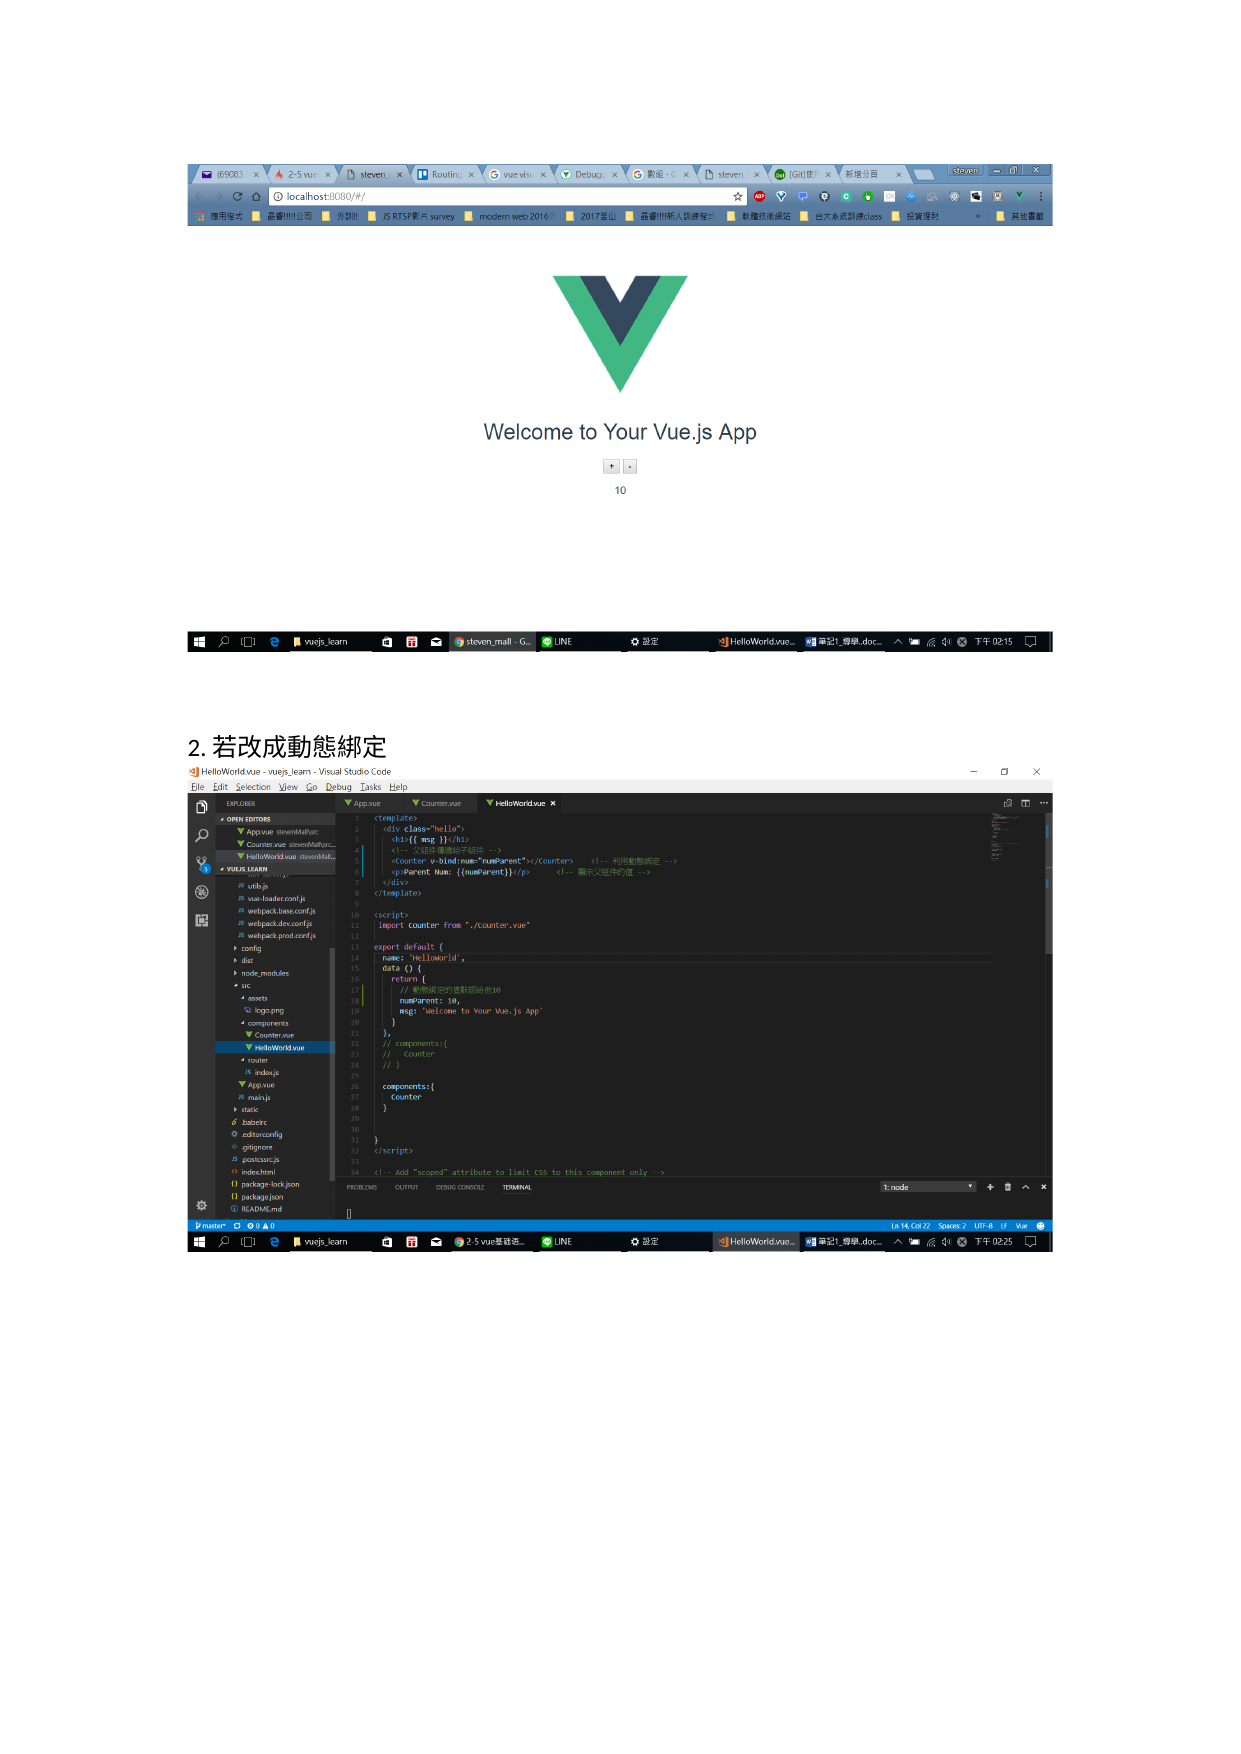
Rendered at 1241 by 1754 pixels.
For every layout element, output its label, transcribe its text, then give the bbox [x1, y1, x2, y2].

text 2. 若改成動態綁定 [187, 727, 1053, 764]
picture [187, 164, 1053, 652]
picture [187, 764, 1053, 1252]
